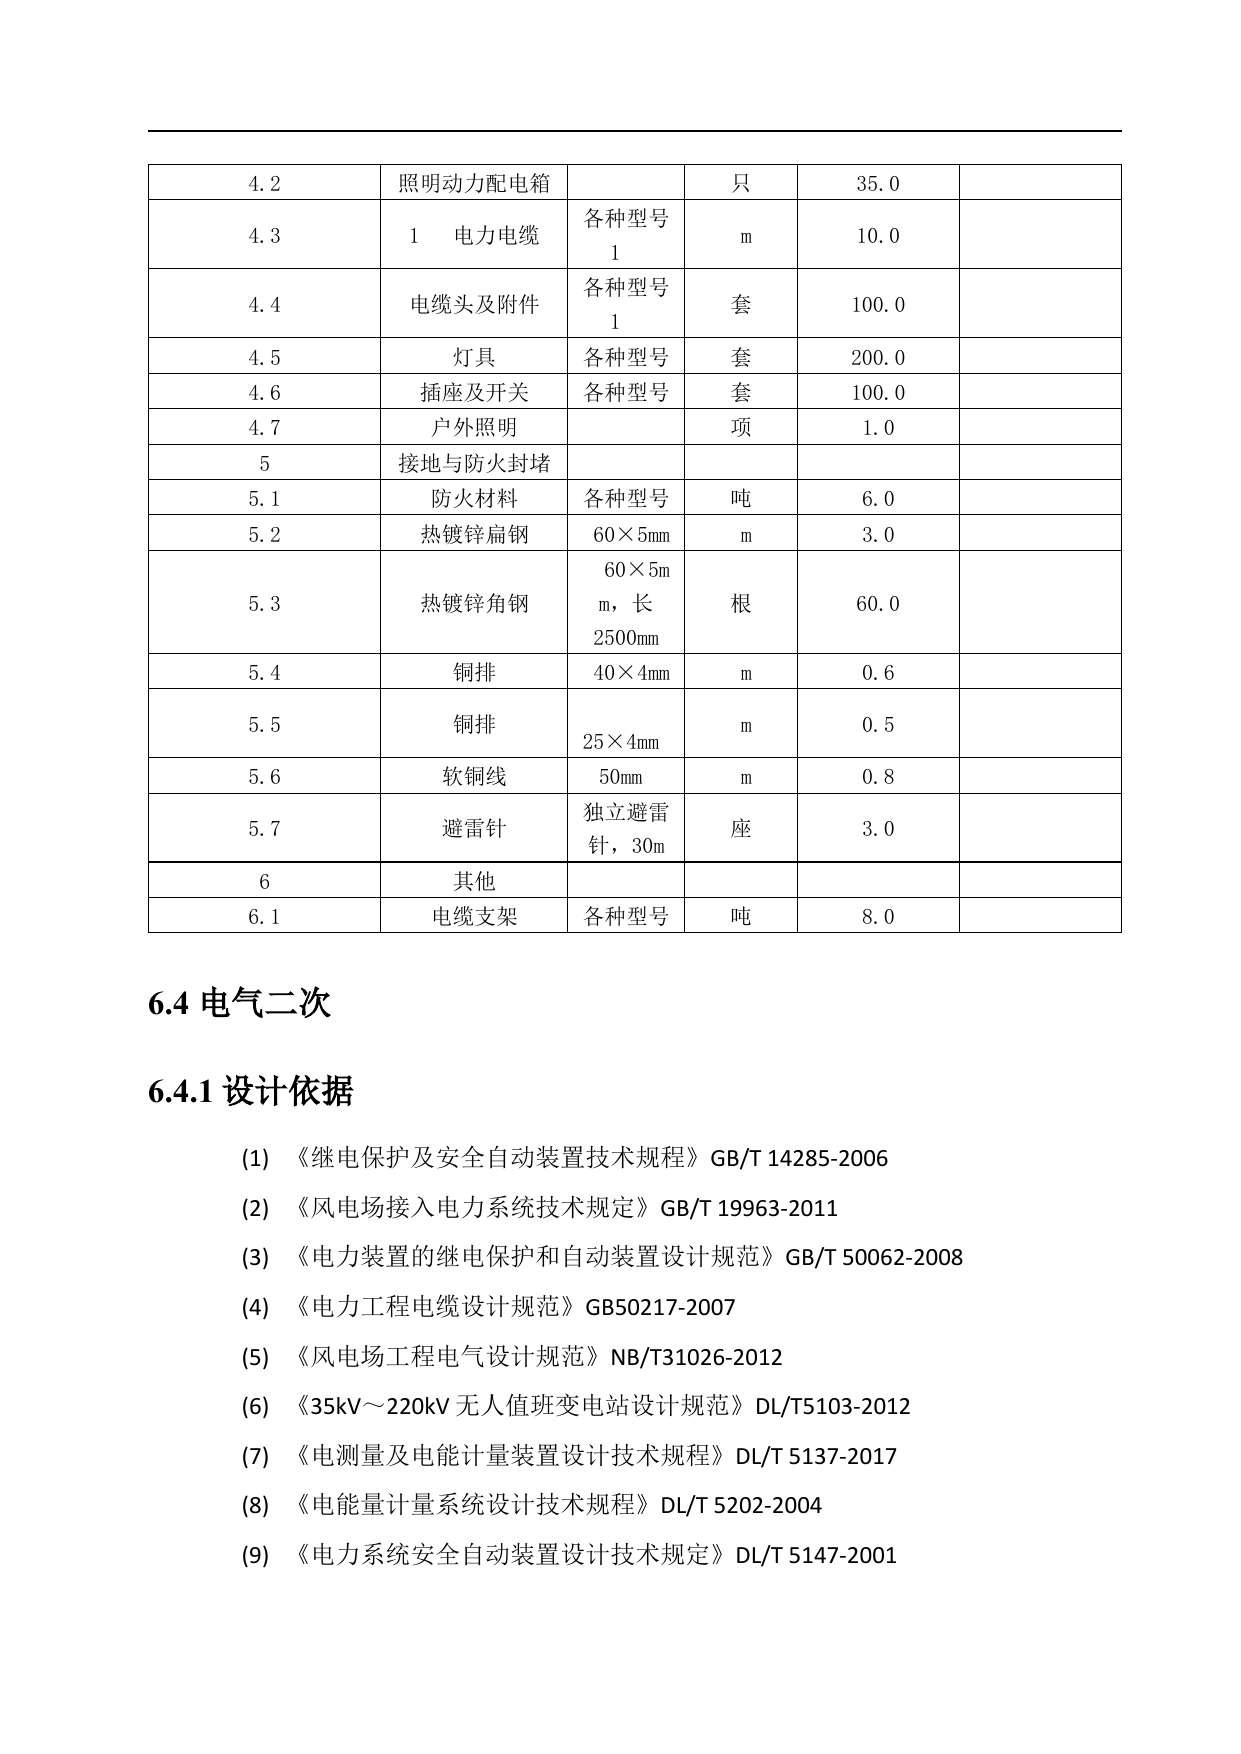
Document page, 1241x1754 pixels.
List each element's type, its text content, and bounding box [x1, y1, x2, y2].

table_cell - [568, 863, 684, 897]
table_cell 座 [685, 794, 797, 861]
table_cell 5.2 [149, 515, 380, 550]
table_cell 3.0 [798, 794, 959, 861]
table_cell km [685, 200, 797, 268]
table_cell - [960, 654, 1121, 688]
table_cell 4.6 [149, 374, 380, 408]
table_cell 户外照明 [381, 409, 567, 443]
table_cell 4.5 [149, 338, 380, 373]
list 《电力装置的继电保护和自动装置设计规范》GB/T 50062-2008 [241, 1239, 1122, 1273]
table_cell - [568, 409, 684, 443]
table_cell km [685, 689, 797, 757]
table_cell - [798, 863, 959, 897]
table_cell 35.0 [798, 165, 959, 199]
table_cell 4.3 [149, 200, 380, 268]
table_cell 5.6 [149, 758, 380, 792]
table_cell 4.7 [149, 409, 380, 443]
table_cell 电缆支架 [381, 898, 567, 932]
table_cell 3.0 [798, 515, 959, 550]
table_cell 独立避雷针，30m [568, 794, 684, 861]
text 6.4.1设计依据 [148, 1055, 1122, 1123]
table_cell 0.6 [798, 654, 959, 688]
table_cell 接地与防火封堵 [381, 445, 567, 479]
table_cell - [960, 689, 1121, 757]
table_cell 100.0 [798, 269, 959, 337]
table_cell 灯具 [381, 338, 567, 373]
table_cell 铜排 [381, 689, 567, 757]
table_cell 吨 [685, 480, 797, 514]
table_cell - [960, 269, 1121, 337]
table_cell ∠60×5mm，长2500mm [568, 551, 684, 653]
table_cell 照明动力配电箱 [381, 165, 567, 199]
table_cell 5.5 [149, 689, 380, 757]
table_cell 各种型号 [568, 480, 684, 514]
table_cell 各种型号 1kV [568, 269, 684, 337]
table_cell 各种型号 [568, 374, 684, 408]
table_cell 50mm² [568, 758, 684, 792]
table_cell 1.0 [798, 409, 959, 443]
table_cell 各种型号 [568, 338, 684, 373]
table_cell - [568, 165, 684, 199]
table_cell 软铜线 [381, 758, 567, 792]
table_cell - [960, 863, 1121, 897]
list 《风电场接入电力系统技术规定》GB/T 19963-2011 [241, 1190, 1122, 1224]
table_cell 防火材料 [381, 480, 567, 514]
table_cell 1kV 电力电缆 [381, 200, 567, 268]
table_cell 电缆头及附件 [381, 269, 567, 337]
table_cell - [960, 374, 1121, 408]
table_cell -25×4mm² [568, 689, 684, 757]
table_cell - [960, 758, 1121, 792]
table_cell - [568, 445, 684, 479]
table_cell 6 [149, 863, 380, 897]
table_cell 200.0 [798, 338, 959, 373]
list 《风电场工程电气设计规范》NB/T31026-2012 [241, 1338, 1122, 1372]
table_cell 60.0 [798, 551, 959, 653]
table_cell 5.1 [149, 480, 380, 514]
table_cell 其他 [381, 863, 567, 897]
table_cell - [685, 863, 797, 897]
table_cell - [960, 165, 1121, 199]
table_cell 5 [149, 445, 380, 479]
table_cell 热镀锌角钢 [381, 551, 567, 653]
table_cell 100.0 [798, 374, 959, 408]
table_cell 5.3 [149, 551, 380, 653]
table_cell 套 [685, 374, 797, 408]
table_cell - [960, 200, 1121, 268]
list 《35kV～220kV无人值班变电站设计规范》DL/T5103-2012 [241, 1388, 1122, 1422]
table_cell 套 [685, 338, 797, 373]
table_cell -60×5mm [568, 515, 684, 550]
list 《继电保护及安全自动装置技术规程》GB/T 14285-2006 [241, 1140, 1122, 1174]
table_cell 套 [685, 269, 797, 337]
table_cell - [685, 445, 797, 479]
table_cell - [960, 551, 1121, 653]
table_cell km [685, 654, 797, 688]
table_cell 8.0 [798, 898, 959, 932]
table_cell 各种型号 1kV [568, 200, 684, 268]
table_cell 4.4 [149, 269, 380, 337]
table_cell - [798, 445, 959, 479]
table_cell - [960, 898, 1121, 932]
table_cell - [960, 409, 1121, 443]
table_cell 项 [685, 409, 797, 443]
table_cell 10.0 [798, 200, 959, 268]
table_cell km [685, 758, 797, 792]
table_cell 5.4 [149, 654, 380, 688]
list 《电力系统安全自动装置设计技术规定》DL/T 5147-2001 [241, 1537, 1122, 1571]
table_cell - [960, 794, 1121, 861]
table_cell 0.5 [798, 689, 959, 757]
table_cell - [960, 480, 1121, 514]
table_cell - [960, 338, 1121, 373]
table_cell 0.8 [798, 758, 959, 792]
table_cell -40×4mm [568, 654, 684, 688]
table_cell 铜排 [381, 654, 567, 688]
text 6.4 电气二次 [148, 967, 1122, 1021]
table_cell 6.0 [798, 480, 959, 514]
table_cell - [960, 515, 1121, 550]
table_cell - [960, 445, 1121, 479]
table_cell 只 [685, 165, 797, 199]
table_cell 根 [685, 551, 797, 653]
list 《电能量计量系统设计技术规程》DL/T 5202-2004 [241, 1487, 1122, 1521]
table_cell 4.2 [149, 165, 380, 199]
list 《电测量及电能计量装置设计技术规程》DL/T 5137-2017 [241, 1438, 1122, 1472]
table_cell km [685, 515, 797, 550]
table_cell 各种型号 [568, 898, 684, 932]
table_cell 避雷针 [381, 794, 567, 861]
table_cell 5.7 [149, 794, 380, 861]
table_cell 吨 [685, 898, 797, 932]
table_cell 6.1 [149, 898, 380, 932]
table_cell 热镀锌扁钢 [381, 515, 567, 550]
table_cell 插座及开关 [381, 374, 567, 408]
list 《电力工程电缆设计规范》GB50217-2007 [241, 1289, 1122, 1323]
